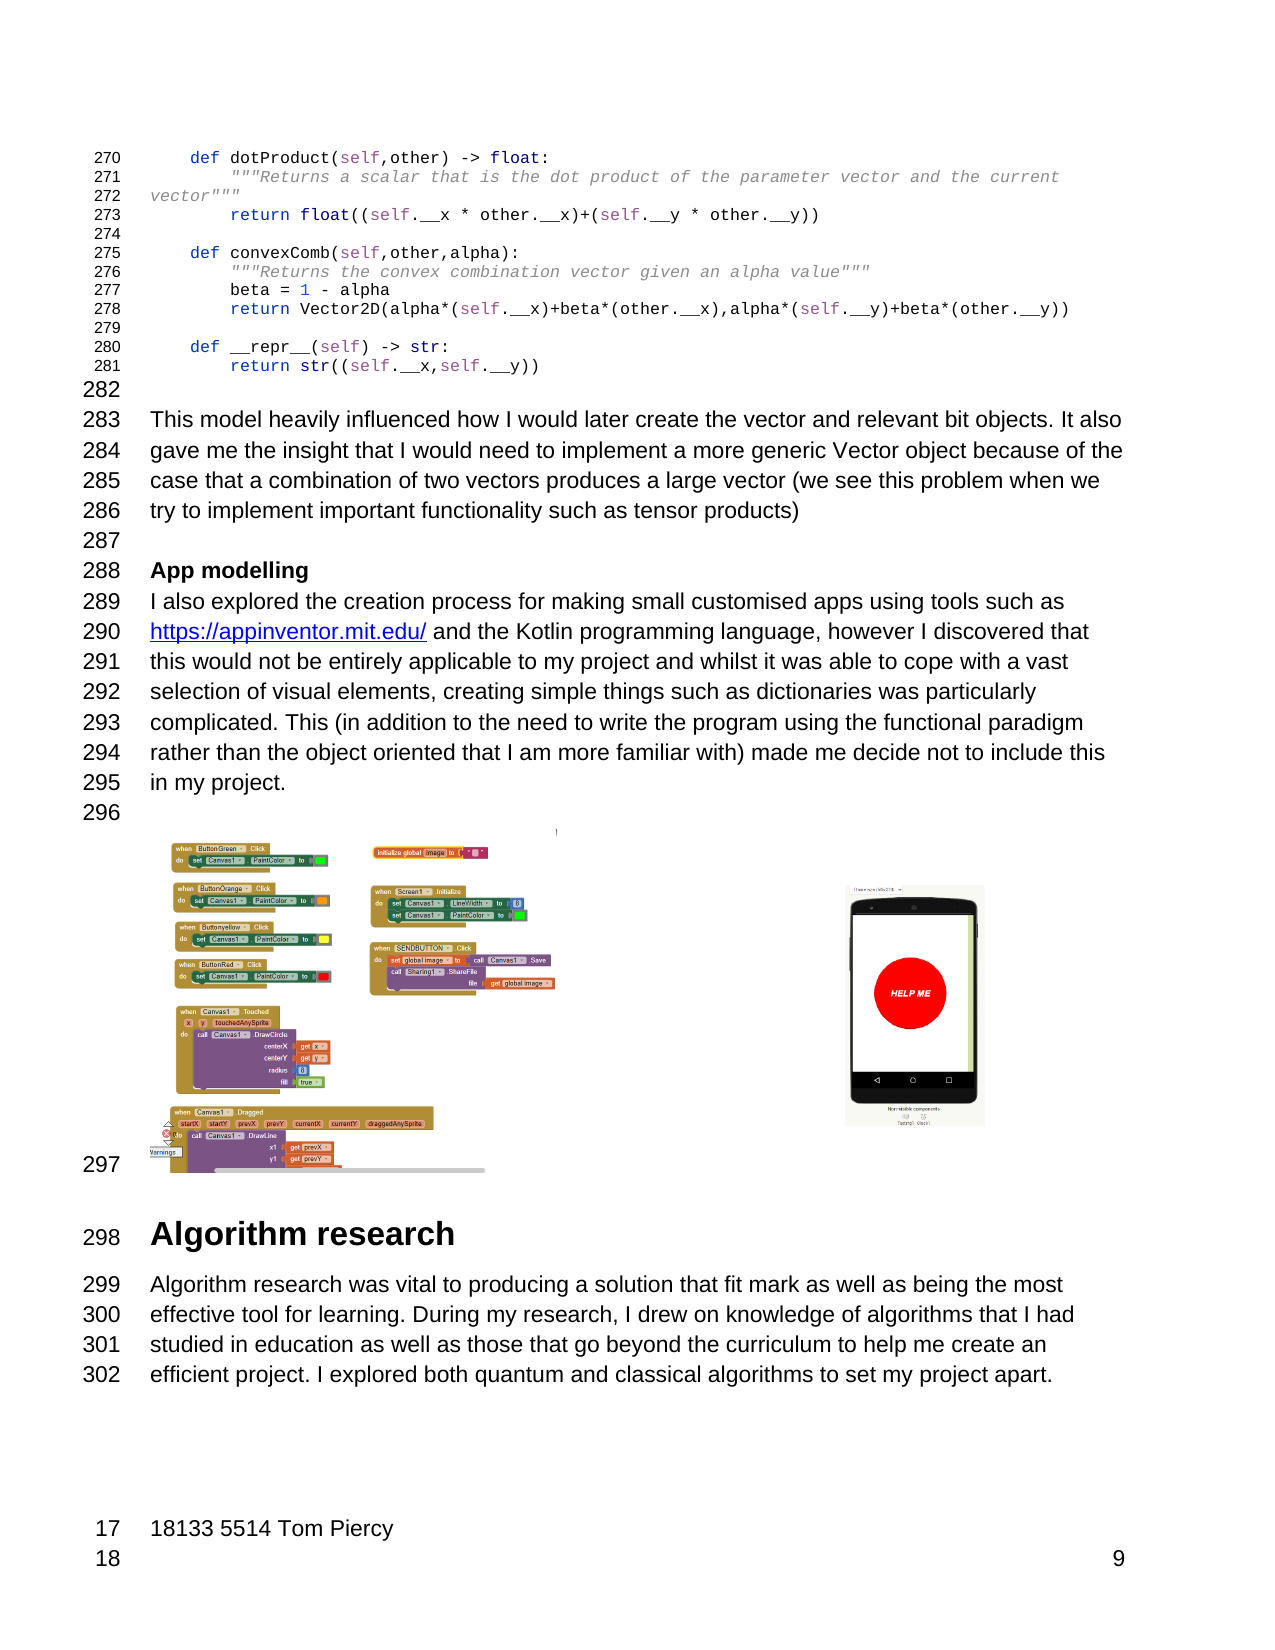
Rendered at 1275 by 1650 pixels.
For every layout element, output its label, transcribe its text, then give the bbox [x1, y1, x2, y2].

picture [843, 885, 985, 1123]
text Algorithm research was vital to producing a solution that fit mark as well as being the most effective tool for learning. During my research, I drew on knowledge of algorithms that I had studied in education as well as those that go beyond the curriculum to help me create an efficient project. I explored both quantum and classical algorithms to set my project apart. [150, 1271, 1125, 1388]
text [150, 150, 1125, 376]
text This model heavily influenced how I would later create the vector and relevant bit objects. It also gave me the insight that I would need to implement a more generic Vector object because of the case that a combination of two vectors produces a large vector (we see this problem when we try to implement important functionality such as tensor products) [150, 406, 1125, 523]
text I also explored the creation process for making small customised apps using tools such as https://appinventor.mit.edu/ and the Kotlin programming language, however I discovered that this would not be entirely applicable to my project and whilst it was able to cope with a vast selection of visual elements, creating simple things such as dictionaries was particularly complicated. This (in addition to the need to write the program using the functional paradigm rather than the object oriented that I am more familiar with) made me decide not to include this in my project. [150, 588, 1125, 795]
text App modelling [150, 557, 1125, 584]
picture [150, 829, 557, 1173]
subtitle Algorithm research [150, 1214, 1125, 1252]
